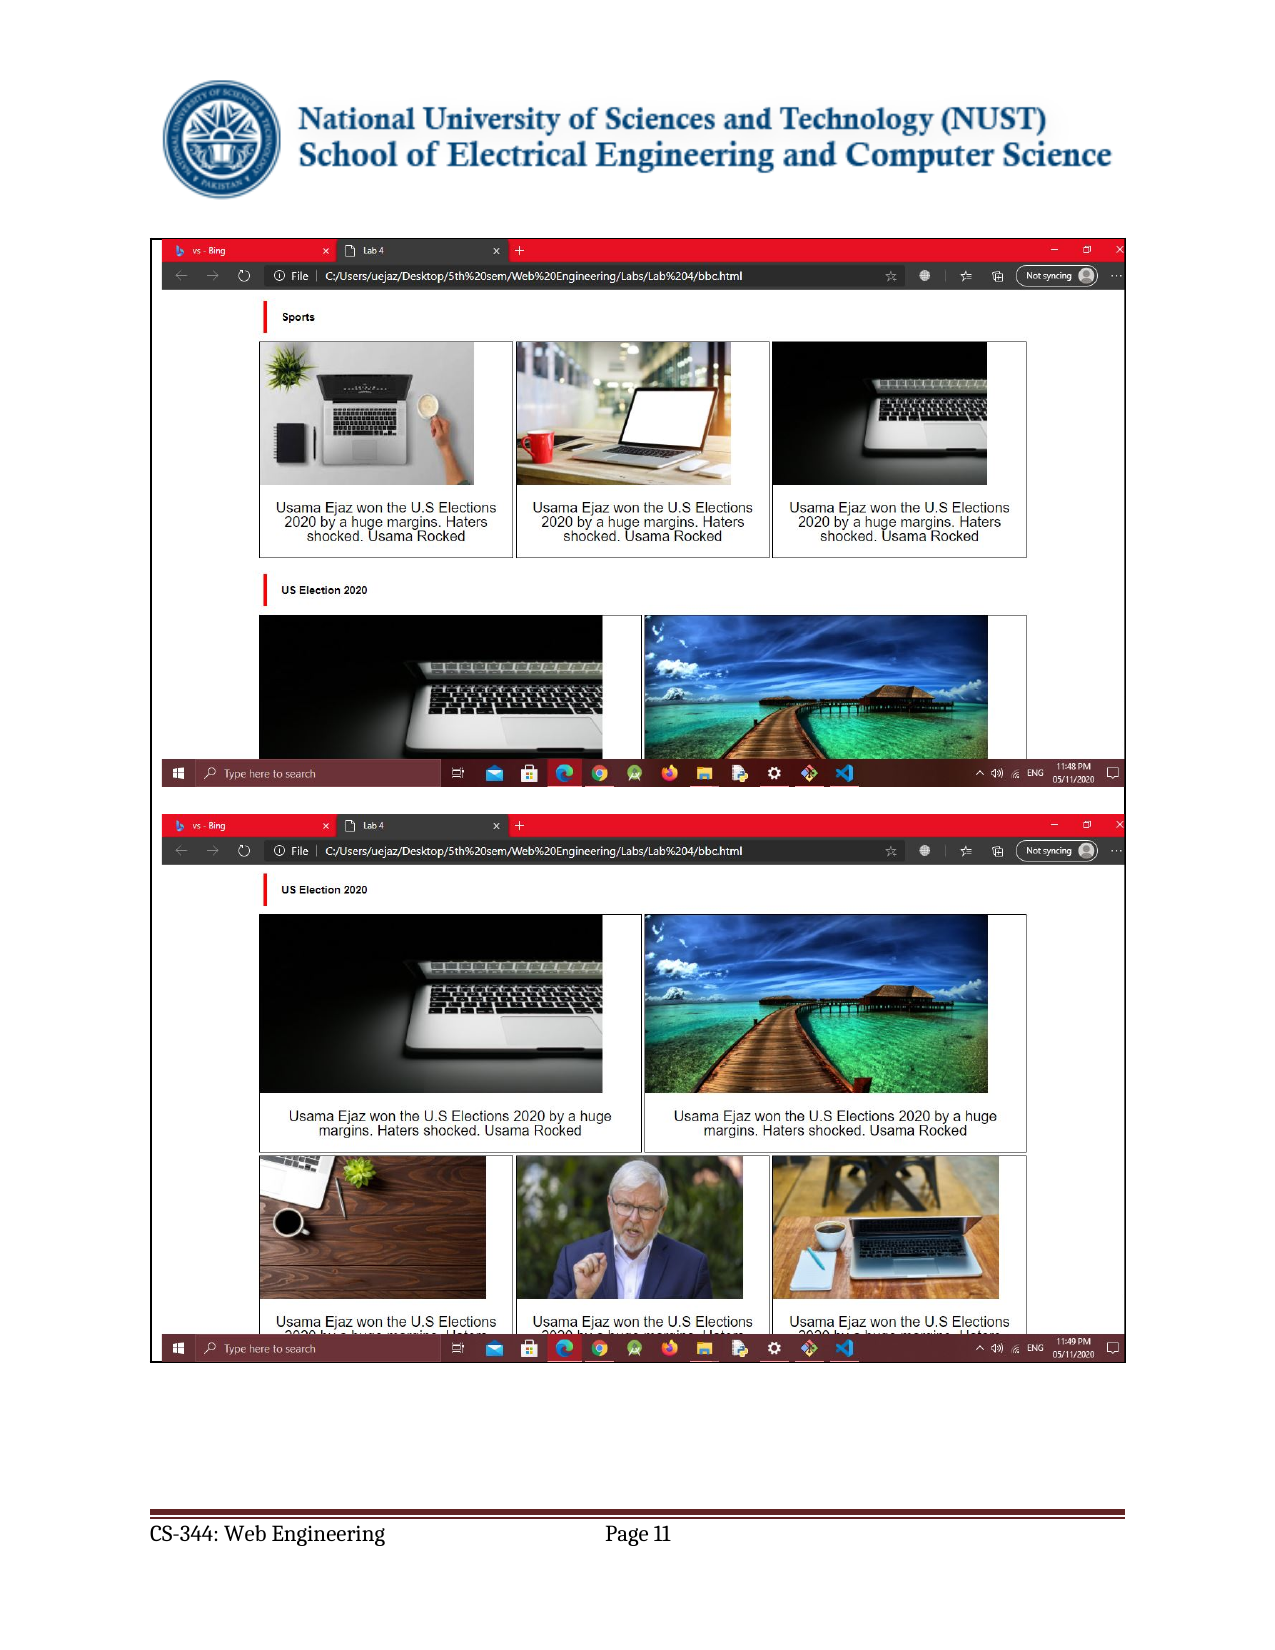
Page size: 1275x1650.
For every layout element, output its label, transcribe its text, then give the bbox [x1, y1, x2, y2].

picture [161, 239, 1125, 787]
picture [150, 75, 1125, 210]
picture [161, 814, 1125, 1362]
